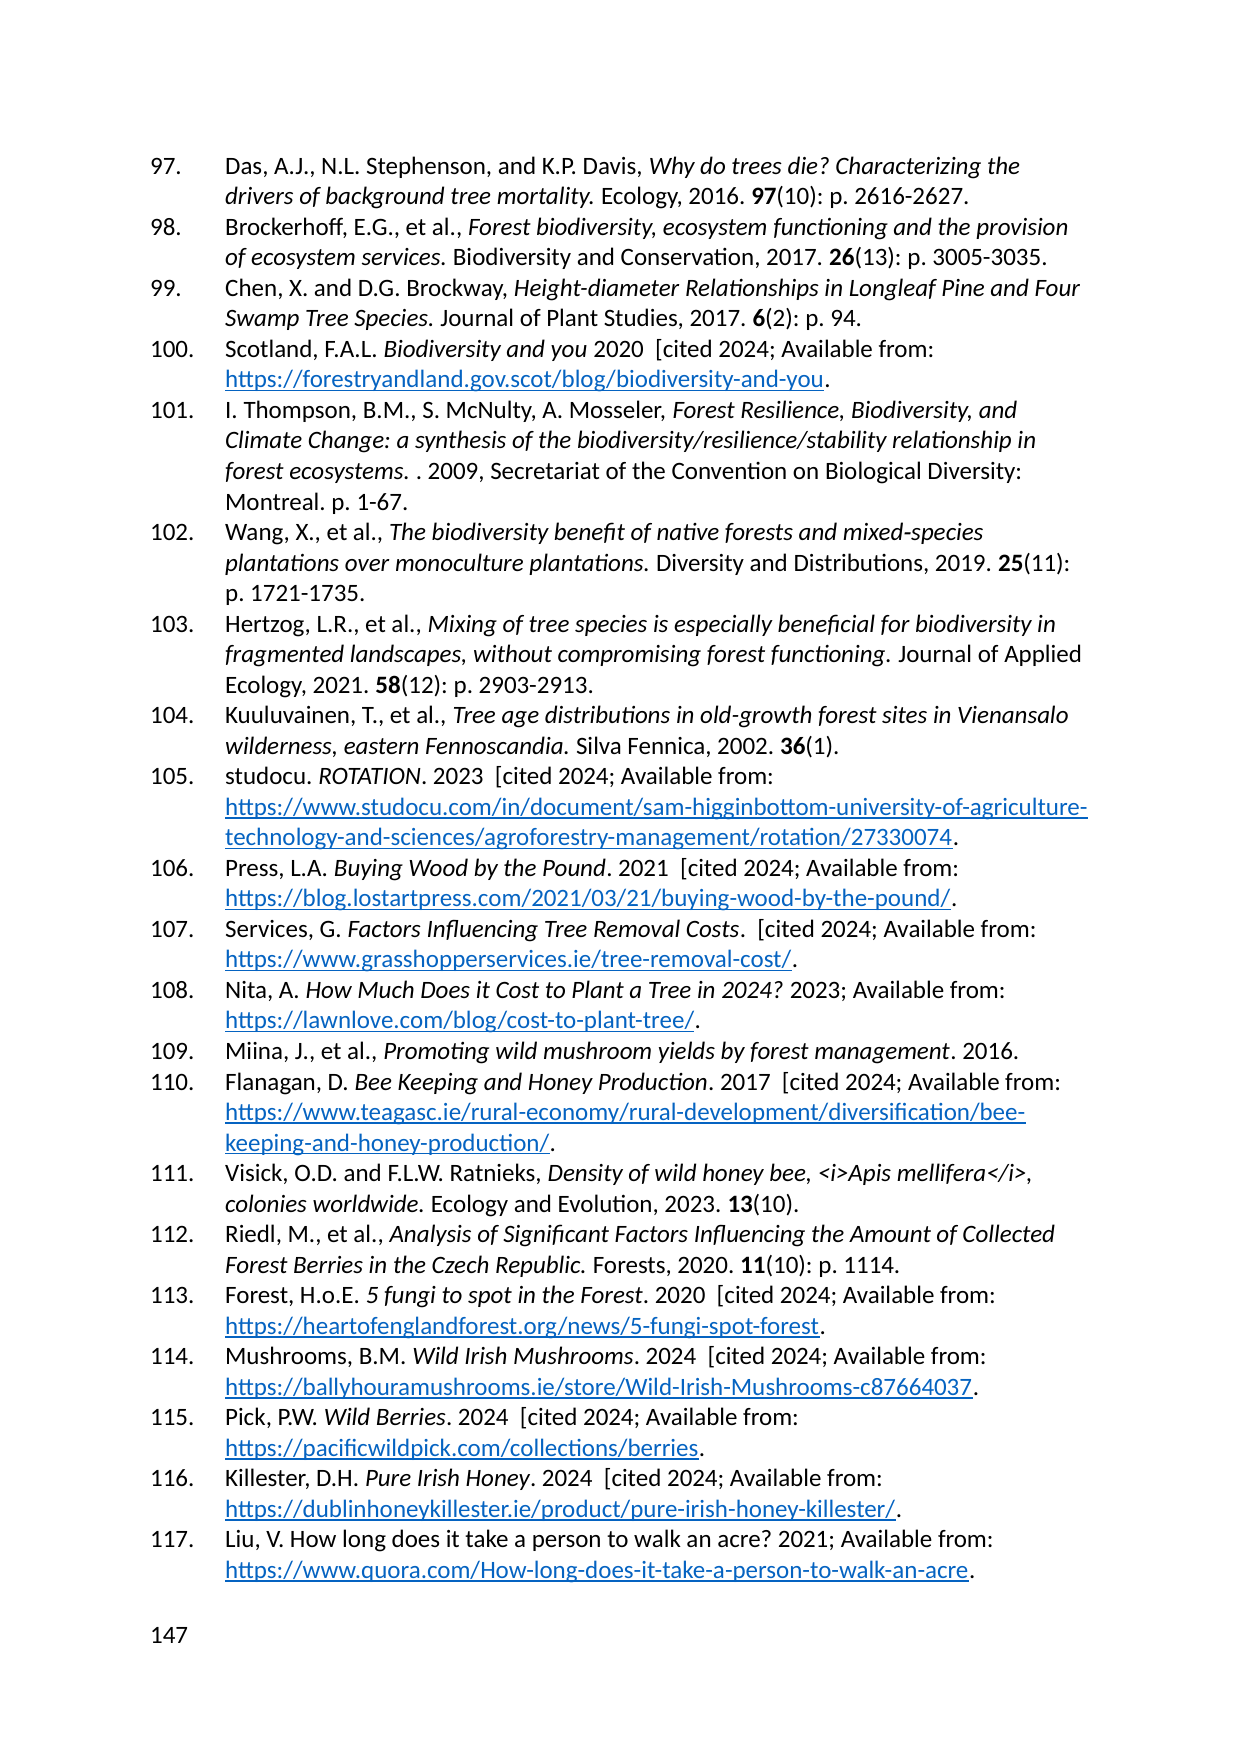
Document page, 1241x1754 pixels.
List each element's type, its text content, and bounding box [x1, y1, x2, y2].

text 102. Wang, X., et al., The biodiversity benefit of native forests and mixed‐species plantations over monoculture plantations. Diversity and Distributions, 2019. 25(11): p. 1721-1735. [150, 516, 1090, 608]
text 113. Forest, H.o.E. 5 fungi to spot in the Forest. 2020 [cited 2024; Available from: https://heartofenglandforest.org/news/5-fungi-spot-forest. [150, 1279, 1090, 1340]
text 108. Nita, A. How Much Does it Cost to Plant a Tree in 2024? 2023; Available from: https://lawnlove.com/blog/cost-to-plant-tree/. [150, 974, 1090, 1035]
text 115. Pick, P.W. Wild Berries. 2024 [cited 2024; Available from: https://pacificwildpick.com/collections/berries. [150, 1401, 1090, 1462]
text 98. Brockerhoff, E.G., et al., Forest biodiversity, ecosystem functioning and the provision of ecosystem services. Biodiversity and Conservation, 2017. 26(13): p. 3005-3035. [150, 211, 1090, 272]
text 107. Services, G. Factors Influencing Tree Removal Costs. [cited 2024; Available from: https://www.grasshopperservices.ie/tree-removal-cost/. [150, 913, 1090, 974]
text 111. Visick, O.D. and F.L.W. Ratnieks, Density of wild honey bee, <i>Apis mellifera</i>, colonies worldwide. Ecology and Evolution, 2023. 13(10). [150, 1157, 1090, 1218]
text 116. Killester, D.H. Pure Irish Honey. 2024 [cited 2024; Available from: https://dublinhoneykillester.ie/product/pure-irish-honey-killester/. [150, 1462, 1090, 1523]
text 101. I. Thompson, B.M., S. McNulty, A. Mosseler, Forest Resilience, Biodiversity, and Climate Change: a synthesis of the biodiversity/resilience/stability relationship in forest ecosystems. . 2009, Secretariat of the Convention on Biological Diversity: Montreal. p. 1-67. [150, 394, 1090, 516]
text 117. Liu, V. How long does it take a person to walk an acre? 2021; Available from: https://www.quora.com/How-long-does-it-take-a-person-to-walk-an-acre. [150, 1523, 1090, 1584]
text 100. Scotland, F.A.L. Biodiversity and you 2020 [cited 2024; Available from: https://forestryandland.gov.scot/blog/biodiversity-and-you. [150, 333, 1090, 394]
text 106. Press, L.A. Buying Wood by the Pound. 2021 [cited 2024; Available from: https://blog.lostartpress.com/2021/03/21/buying-wood-by-the-pound/. [150, 852, 1090, 913]
text 114. Mushrooms, B.M. Wild Irish Mushrooms. 2024 [cited 2024; Available from: https://ballyhouramushrooms.ie/store/Wild-Irish-Mushrooms-c87664037. [150, 1340, 1090, 1401]
text 99. Chen, X. and D.G. Brockway, Height-diameter Relationships in Longleaf Pine and Four Swamp Tree Species. Journal of Plant Studies, 2017. 6(2): p. 94. [150, 272, 1090, 333]
text 97. Das, A.J., N.L. Stephenson, and K.P. Davis, Why do trees die? Characterizing the drivers of background tree mortality. Ecology, 2016. 97(10): p. 2616-2627. [150, 150, 1090, 211]
text 110. Flanagan, D. Bee Keeping and Honey Production. 2017 [cited 2024; Available from: https://www.teagasc.ie/rural-economy/rural-development/diversification/bee-keeping-and-honey-production/. [150, 1066, 1090, 1157]
text 103. Hertzog, L.R., et al., Mixing of tree species is especially beneficial for biodiversity in fragmented landscapes, without compromising forest functioning. Journal of Applied Ecology, 2021. 58(12): p. 2903-2913. [150, 608, 1090, 699]
text 104. Kuuluvainen, T., et al., Tree age distributions in old-growth forest sites in Vienansalo wilderness, eastern Fennoscandia. Silva Fennica, 2002. 36(1). [150, 699, 1090, 760]
text 109. Miina, J., et al., Promoting wild mushroom yields by forest management. 2016. [150, 1035, 1090, 1066]
text 105. studocu. ROTATION. 2023 [cited 2024; Available from: https://www.studocu.com/in/document/sam-higginbottom-university-of-agriculture-technology-and-sciences/agroforestry-management/rotation/27330074. [150, 760, 1090, 852]
text 112. Riedl, M., et al., Analysis of Significant Factors Influencing the Amount of Collected Forest Berries in the Czech Republic. Forests, 2020. 11(10): p. 1114. [150, 1218, 1090, 1279]
